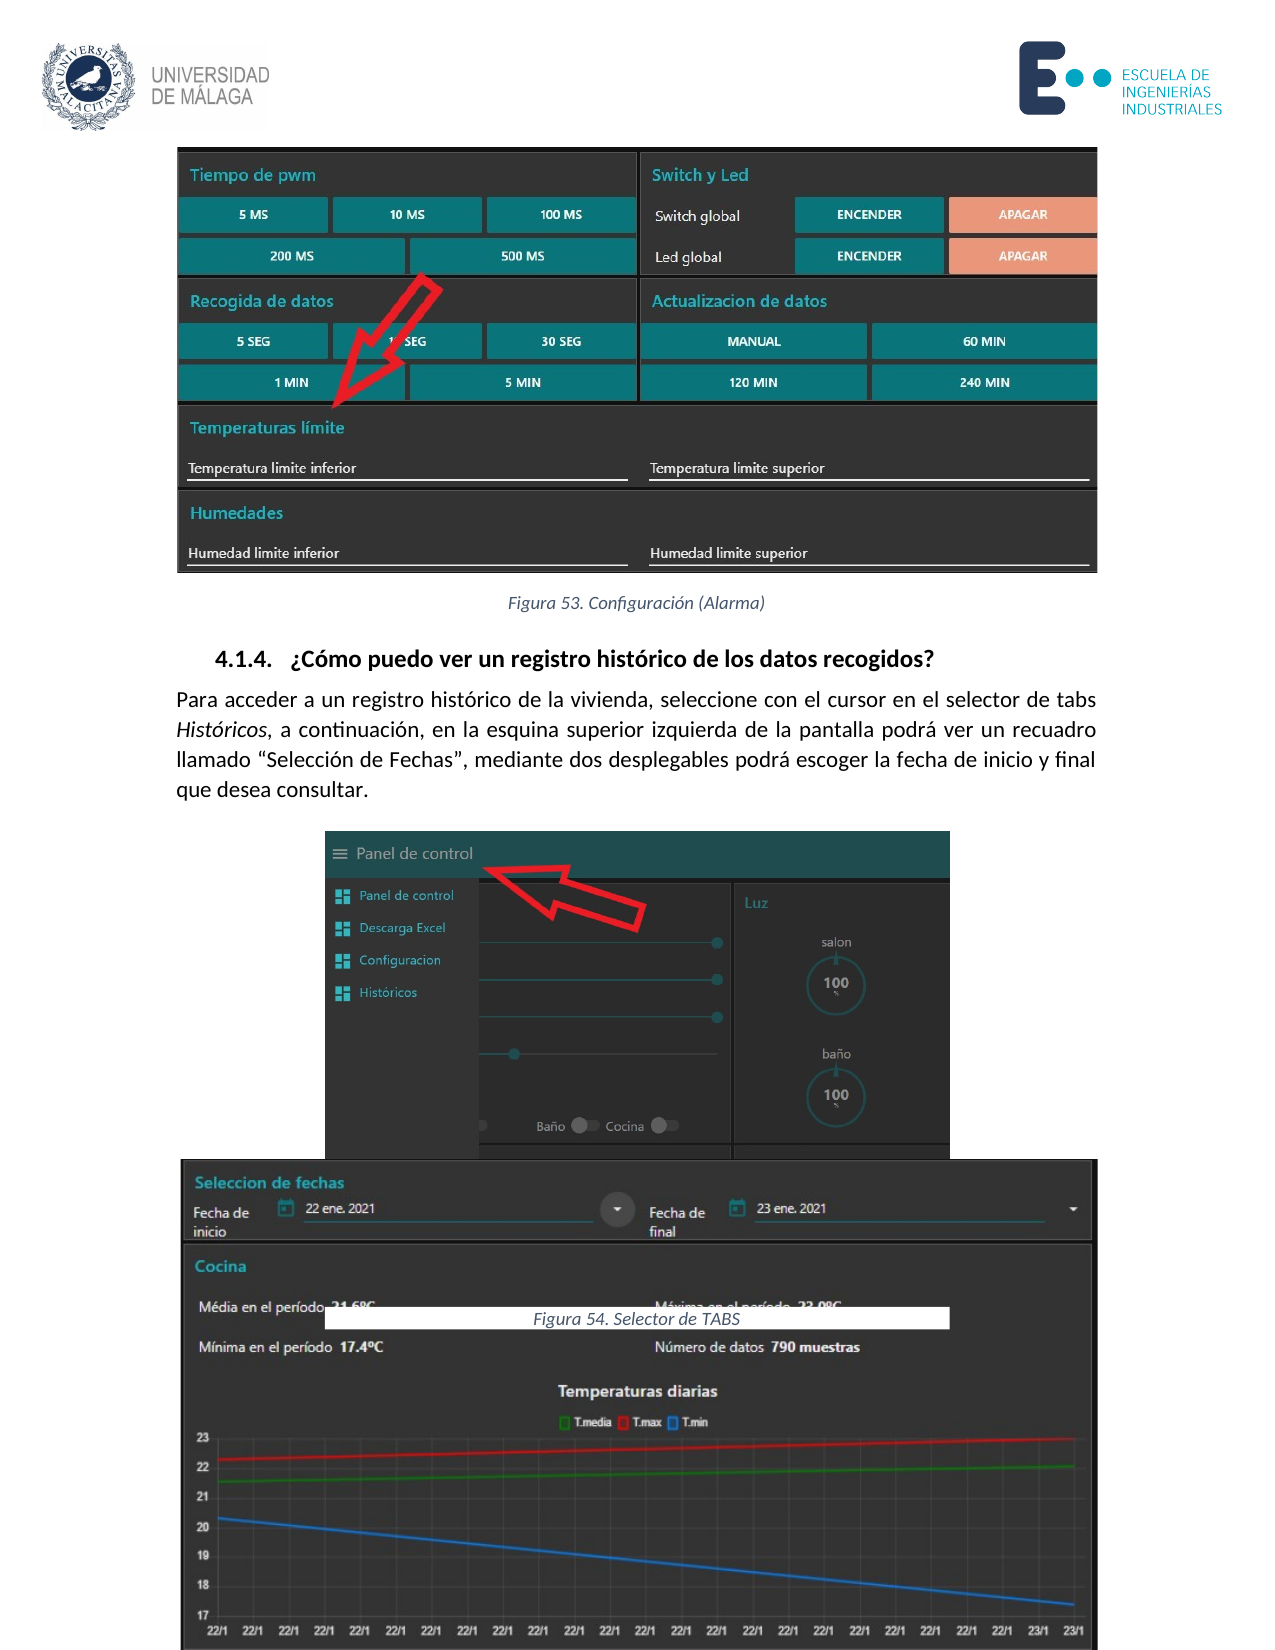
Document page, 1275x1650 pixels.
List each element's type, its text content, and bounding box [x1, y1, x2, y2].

picture [180, 831, 1098, 1650]
picture [41, 43, 269, 131]
text Figura 53. Configuración (Alarma) [177, 591, 1098, 614]
picture [999, 21, 1242, 135]
subtitle ¿Cómo puedo ver un registro histórico de los datos recogidos? [215, 643, 1098, 674]
picture [177, 147, 1098, 573]
text Para acceder a un registro histórico de la vivienda, seleccione con el cursor en el selector de tabs Históricos, a continuación, en la esquina superior izquierda de la pantalla podrá ver un recuadro llamado “Selección de Fechas”, mediante dos desplegables podrá escoger la fecha de inicio y final que desea consultar. [176, 685, 1098, 803]
